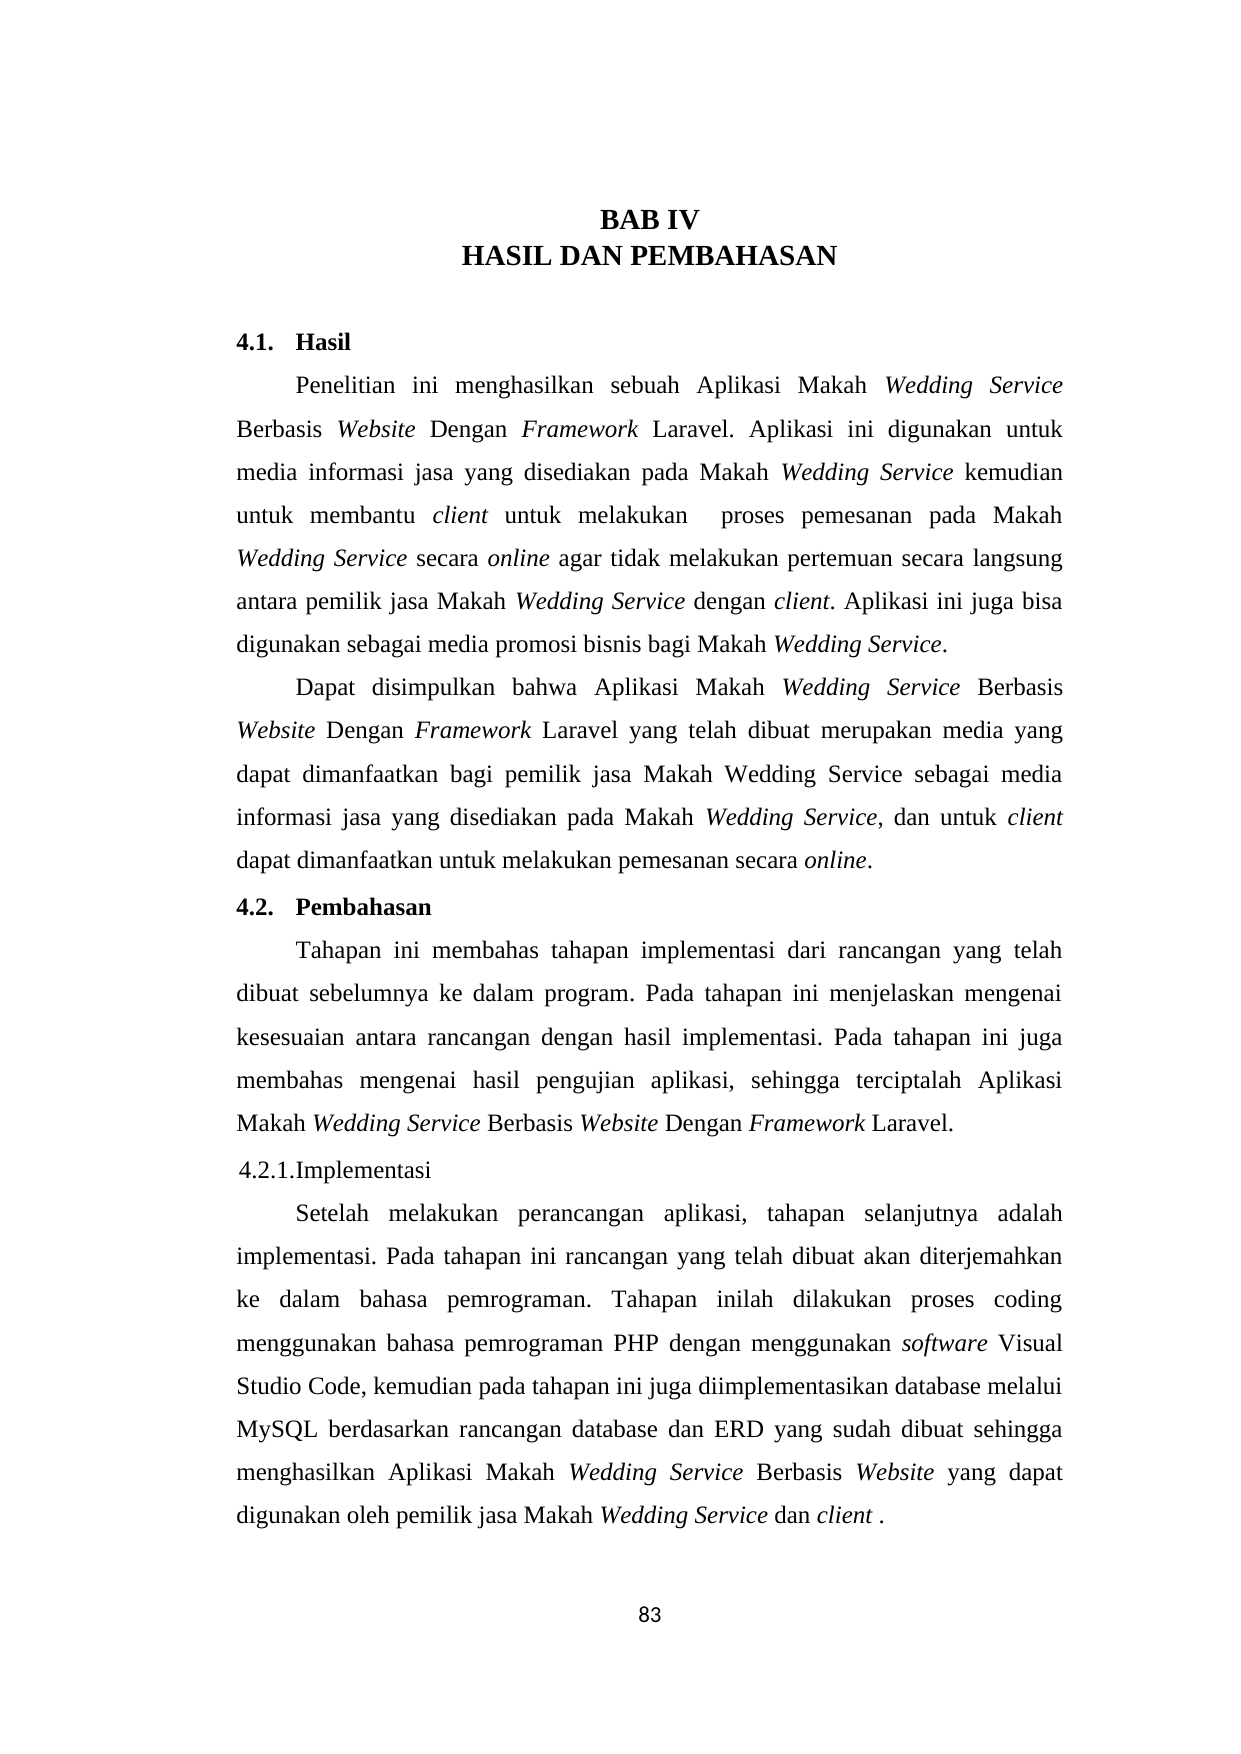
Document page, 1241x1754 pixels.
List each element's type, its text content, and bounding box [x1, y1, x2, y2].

text Tahapan ini membahas tahapan implementasi dari rancangan yang telah dibuat sebelumnya ke dalam program. Pada tahapan ini menjelaskan mengenai kesesuaian antara rancangan dengan hasil implementasi. Pada tahapan ini juga membahas mengenai hasil pengujian aplikasi, sehingga terciptalah Aplikasi Makah Wedding Service Berbasis Website Dengan Framework Laravel. [236, 935, 1063, 1137]
subtitle Hasil [274, 327, 1063, 356]
text Penelitian ini menghasilkan sebuah Aplikasi Makah Wedding Service Berbasis Website Dengan Framework Laravel. Aplikasi ini digunakan untuk media informasi jasa yang disediakan pada Makah Wedding Service kemudian untuk membantu client untuk melakukan proses pemesanan pada Makah Wedding Service secara online agar tidak melakukan pertemuan secara langsung antara pemilik jasa Makah Wedding Service dengan client. Aplikasi ini juga bisa digunakan sebagai media promosi bisnis bagi Makah Wedding Service. [236, 371, 1063, 658]
list Setelah melakukan perancangan aplikasi, tahapan selanjutnya adalah implementasi. Pada tahapan ini rancangan yang telah dibuat akan diterjemahkan ke dalam bahasa pemrograman. Tahapan inilah dilakukan proses coding menggunakan bahasa pemrograman PHP dengan menggunakan software Visual Studio Code, kemudian pada tahapan ini juga diimplementasikan database melalui MySQL berdasarkan rancangan database dan ERD yang sudah dibuat sehingga menghasilkan Aplikasi Makah Wedding Service Berbasis Website yang dapat digunakan oleh pemilik jasa Makah Wedding Service dan client . [236, 1198, 1063, 1529]
text Dapat disimpulkan bahwa Aplikasi Makah Wedding Service Berbasis Website Dengan Framework Laravel yang telah dibuat merupakan media yang dapat dimanfaatkan bagi pemilik jasa Makah Wedding Service sebagai media informasi jasa yang disediakan pada Makah Wedding Service, dan untuk client dapat dimanfaatkan untuk melakukan pemesanan secara online. [236, 672, 1063, 874]
subtitle Implementasi [295, 1155, 1063, 1184]
subtitle Pembahasan [274, 892, 1063, 921]
subtitle BAB IV HASIL DAN PEMBAHASAN [236, 202, 1063, 272]
